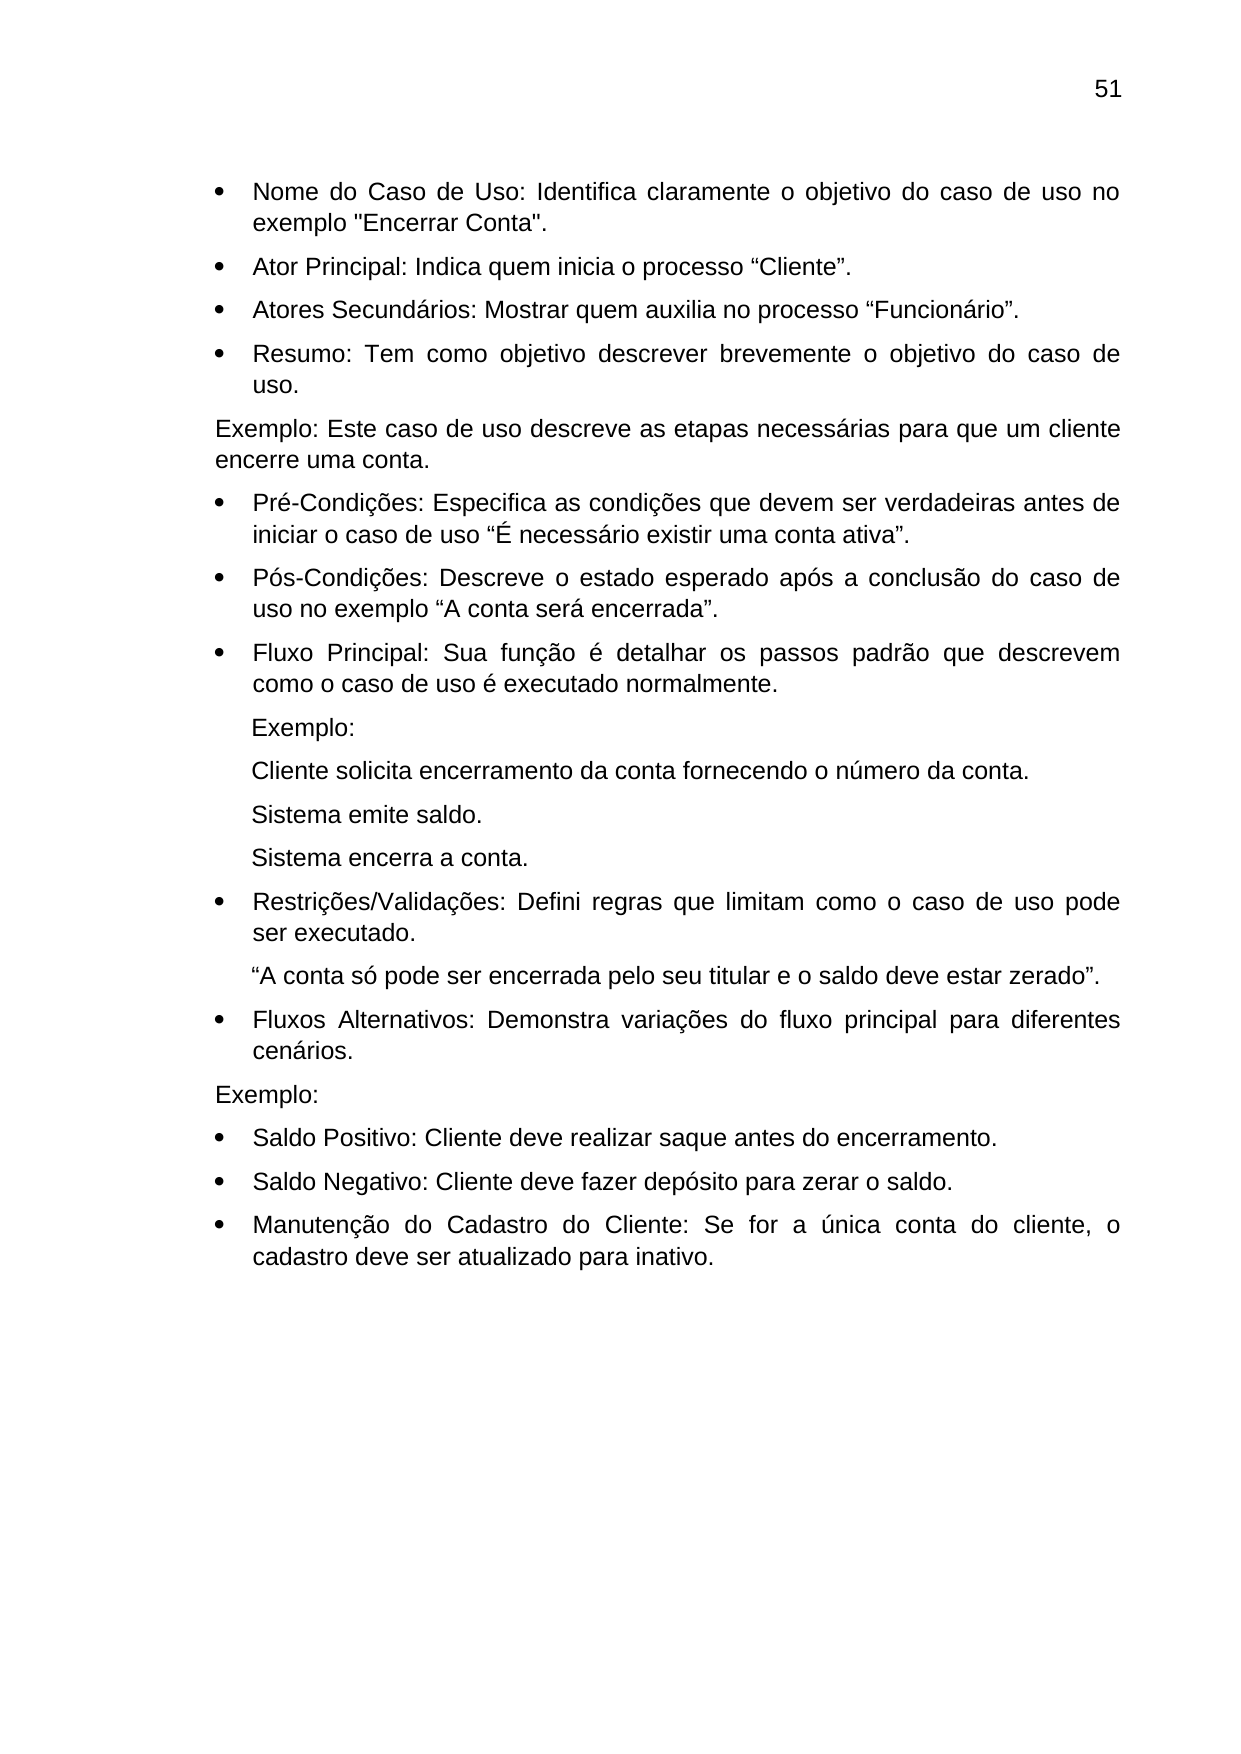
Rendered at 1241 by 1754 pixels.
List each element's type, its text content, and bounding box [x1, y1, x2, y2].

list Saldo Positivo: Cliente deve realizar saque antes do encerramento. [215, 1123, 1122, 1152]
list Pré-Condições: Especifica as condições que devem ser verdadeiras antes de iniciar o caso de uso “É necessário existir uma conta ativa”. [215, 488, 1122, 548]
text “A conta só pode ser encerrada pelo seu titular e o saldo deve estar zerado”. [215, 961, 1122, 990]
list Fluxo Principal: Sua função é detalhar os passos padrão que descrevem como o caso de uso é executado normalmente. [215, 638, 1122, 698]
list Atores Secundários: Mostrar quem auxilia no processo “Funcionário”. [215, 296, 1122, 324]
text Exemplo: [177, 712, 1122, 741]
list Fluxos Alternativos: Demonstra variações do fluxo principal para diferentes cenários. [215, 1005, 1122, 1065]
list Ator Principal: Indica quem inicia o processo “Cliente”. [215, 252, 1122, 281]
list Manutenção do Cadastro do Cliente: Se for a única conta do cliente, o cadastro deve ser atualizado para inativo. [215, 1210, 1122, 1270]
text Cliente solicita encerramento da conta fornecendo o número da conta. [177, 756, 1122, 785]
list Nome do Caso de Uso: Identifica claramente o objetivo do caso de uso no exemplo "Encerrar Conta". [215, 177, 1122, 237]
text Exemplo: Este caso de uso descreve as etapas necessárias para que um cliente encerre uma conta. [215, 414, 1122, 474]
list Pós-Condições: Descreve o estado esperado após a conclusão do caso de uso no exemplo “A conta será encerrada”. [215, 563, 1122, 623]
text Exemplo: [215, 1079, 1122, 1108]
text Sistema encerra a conta. [177, 843, 1122, 872]
text Sistema emite saldo. [177, 799, 1122, 828]
list Restrições/Validações: Defini regras que limitam como o caso de uso pode ser executado. [215, 887, 1122, 947]
list Saldo Negativo: Cliente deve fazer depósito para zerar o saldo. [215, 1167, 1122, 1196]
list Resumo: Tem como objetivo descrever brevemente o objetivo do caso de uso. [215, 339, 1122, 399]
